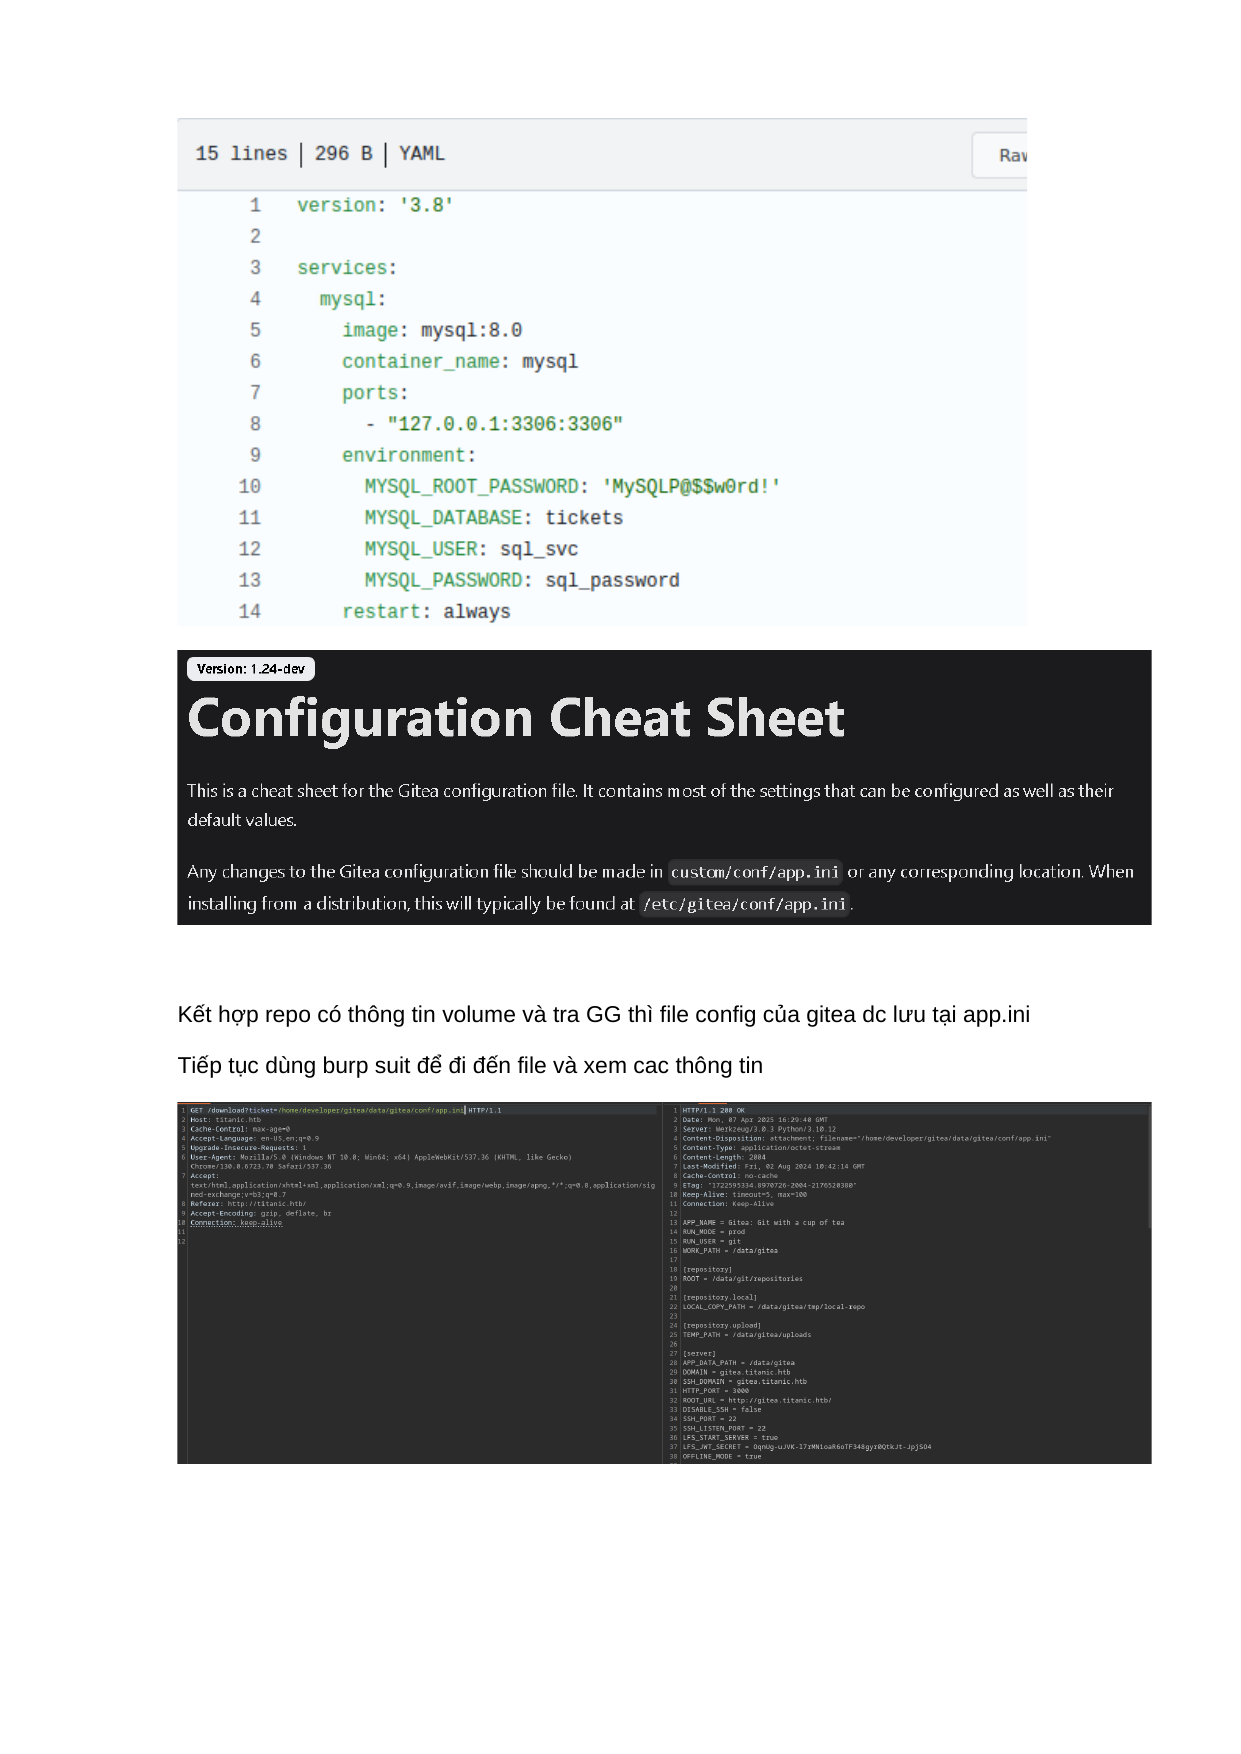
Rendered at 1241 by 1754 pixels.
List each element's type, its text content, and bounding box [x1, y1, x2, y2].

text Tiếp tục dùng burp suit để đi đến file và xem cac thông tin [177, 1052, 1152, 1078]
picture [177, 118, 1028, 626]
picture [177, 1102, 1152, 1464]
text Kết hợp repo có thông tin volume và tra GG thì file config của gitea dc lưu tại app.ini [177, 1001, 1152, 1027]
picture [177, 650, 1152, 925]
